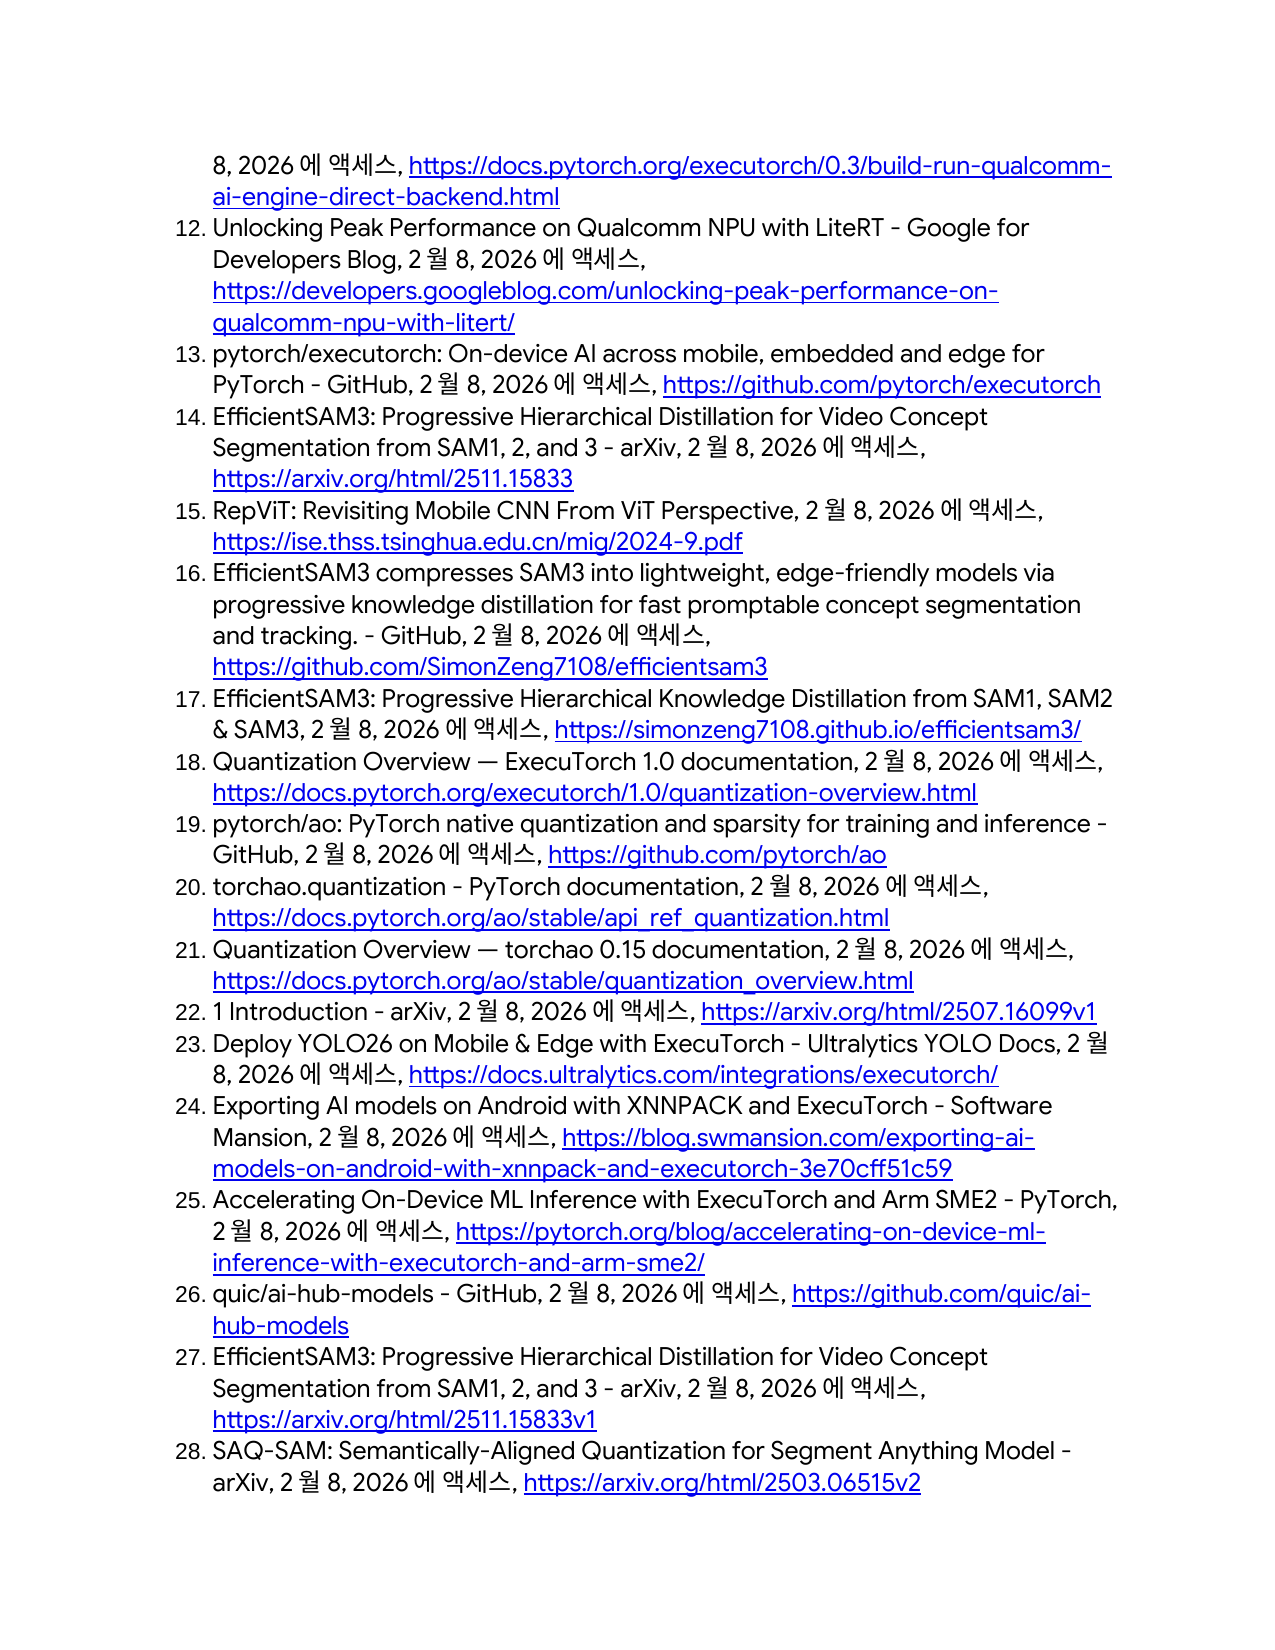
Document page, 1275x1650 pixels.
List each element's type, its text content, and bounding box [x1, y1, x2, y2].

list EfficientSAM3: Progressive Hierarchical Knowledge Distillation from SAM1, SAM2 & SAM3, 2월 8, 2026에 액세스, https://simonzeng7108.github.io/efficientsam3/ [175, 683, 1125, 746]
list torchao.quantization - PyTorch documentation, 2월 8, 2026에 액세스, https://docs.pytorch.org/ao/stable/api_ref_quantization.html [175, 871, 1125, 934]
list EfficientSAM3: Progressive Hierarchical Distillation for Video Concept Segmentation from SAM1, 2, and 3 - arXiv, 2월 8, 2026에 액세스, https://arxiv.org/html/2511.15833 [175, 401, 1125, 495]
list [175, 150, 1125, 213]
list pytorch/executorch: On-device AI across mobile, embedded and edge for PyTorch - GitHub, 2월 8, 2026에 액세스, https://github.com/pytorch/executorch [175, 338, 1125, 401]
list SAQ-SAM: Semantically-Aligned Quantization for Segment Anything Model - arXiv, 2월 8, 2026에 액세스, https://arxiv.org/html/2503.06515v2 [175, 1436, 1125, 1498]
list Deploy YOLO26 on Mobile & Edge with ExecuTorch - Ultralytics YOLO Docs, 2월 8, 2026에 액세스, https://docs.ultralytics.com/integrations/executorch/ [175, 1028, 1125, 1091]
list Quantization Overview — ExecuTorch 1.0 documentation, 2월 8, 2026에 액세스, https://docs.pytorch.org/executorch/1.0/quantization-overview.html [175, 746, 1125, 808]
list Quantization Overview — torchao 0.15 documentation, 2월 8, 2026에 액세스, https://docs.pytorch.org/ao/stable/quantization_overview.html [175, 934, 1125, 997]
list pytorch/ao: PyTorch native quantization and sparsity for training and inference - GitHub, 2월 8, 2026에 액세스, https://github.com/pytorch/ao [175, 808, 1125, 871]
list RepViT: Revisiting Mobile CNN From ViT Perspective, 2월 8, 2026에 액세스, https://ise.thss.tsinghua.edu.cn/mig/2024-9.pdf [175, 495, 1125, 558]
list 1 Introduction - arXiv, 2월 8, 2026에 액세스, https://arxiv.org/html/2507.16099v1 [175, 997, 1125, 1028]
list quic/ai-hub-models - GitHub, 2월 8, 2026에 액세스, https://github.com/quic/ai-hub-models [175, 1279, 1125, 1341]
list EfficientSAM3 compresses SAM3 into lightweight, edge-friendly models via progressive knowledge distillation for fast promptable concept segmentation and tracking. - GitHub, 2월 8, 2026에 액세스, https://github.com/SimonZeng7108/efficientsam3 [175, 558, 1125, 683]
list Accelerating On-Device ML Inference with ExecuTorch and Arm SME2 - PyTorch, 2월 8, 2026에 액세스, https://pytorch.org/blog/accelerating-on-device-ml-inference-with-executorch-and-arm-sme2/ [175, 1185, 1125, 1279]
list Exporting AI models on Android with XNNPACK and ExecuTorch - Software Mansion, 2월 8, 2026에 액세스, https://blog.swmansion.com/exporting-ai-models-on-android-with-xnnpack-and-executorch-3e70cff51c59 [175, 1091, 1125, 1185]
list Unlocking Peak Performance on Qualcomm NPU with LiteRT - Google for Developers Blog, 2월 8, 2026에 액세스, https://developers.googleblog.com/unlocking-peak-performance-on-qualcomm-npu-with-litert/ [175, 213, 1125, 338]
list EfficientSAM3: Progressive Hierarchical Distillation for Video Concept Segmentation from SAM1, 2, and 3 - arXiv, 2월 8, 2026에 액세스, https://arxiv.org/html/2511.15833v1 [175, 1341, 1125, 1436]
